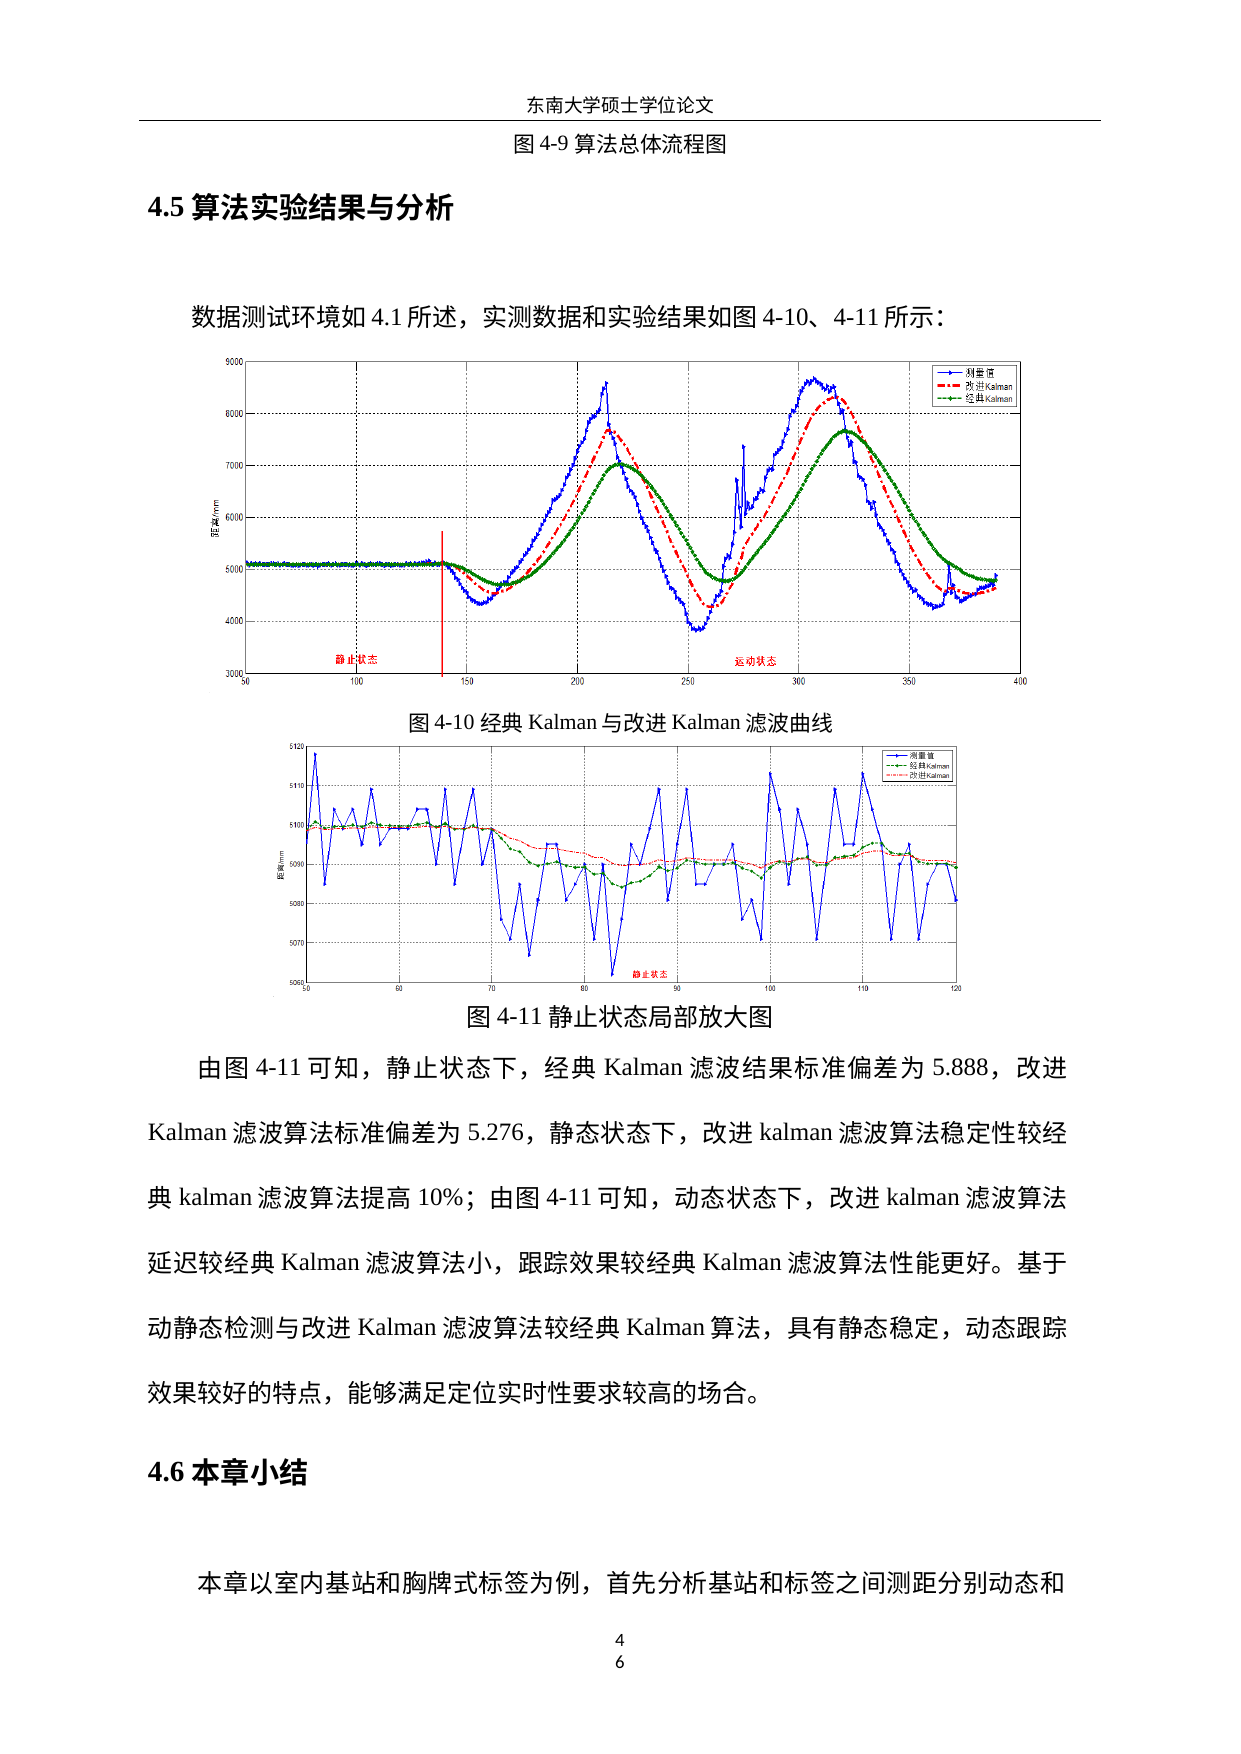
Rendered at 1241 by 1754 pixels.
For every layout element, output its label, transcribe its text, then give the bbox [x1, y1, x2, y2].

text 数据测试环境如4.1所述，实测数据和实验结果如图4-10、4-11所示： [172, 283, 1068, 348]
subtitle 4.6 本章小结 [148, 1438, 1093, 1503]
text 图4-11 静止状态局部放大图 [173, 998, 1068, 1034]
picture [209, 348, 1031, 693]
subtitle 4.5 算法实验结果与分析 [148, 173, 1093, 238]
text 由图4-11可知，静止状态下，经典Kalman滤波结果标准偏差为5.888，改进Kalman滤波算法标准偏差为5.276，静态状态下，改进kalman滤波算法稳定性较经典kalman滤波算法提高10%；由图4-11可知，动态状态下，改进kalman滤波算法延迟较经典Kalman滤波算法小，跟踪效果较经典Kalman滤波算法性能更好。基于动静态检测与改进Kalman滤波算法较经典Kalman算法，具有静态稳定，动态跟踪效果较好的特点，能够满足定位实时性要求较高的场合。 [148, 1034, 1068, 1424]
text 图4-10 经典Kalman与改进Kalman滤波曲线 [173, 706, 1068, 738]
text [148, 1549, 1068, 1614]
text 图4-9 算法总体流程图 [173, 127, 1068, 158]
picture [273, 738, 967, 997]
